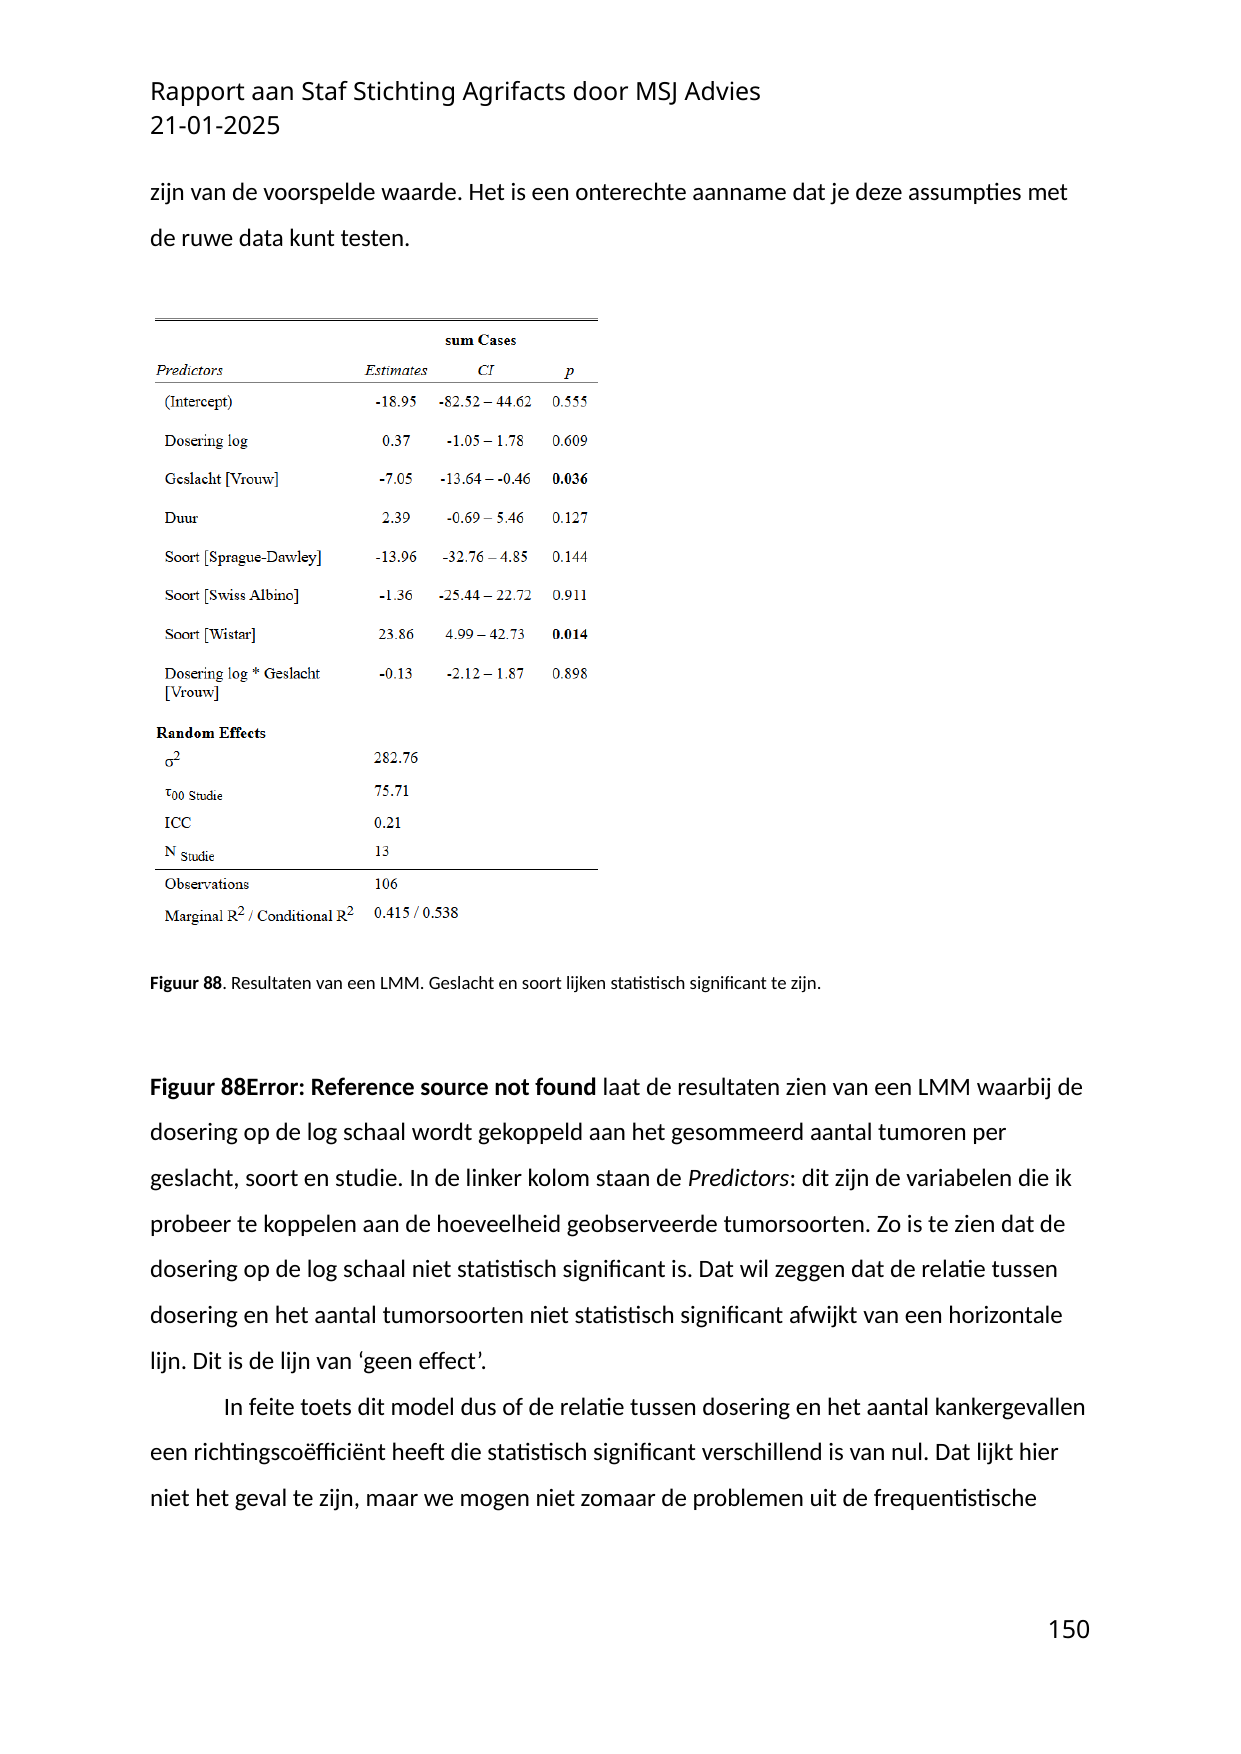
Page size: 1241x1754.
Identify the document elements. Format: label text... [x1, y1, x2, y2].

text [150, 176, 1090, 252]
picture [150, 311, 625, 950]
text Figuur 88. Resultaten van een LMM. Geslacht en soort lijken statistisch significant te zijn. [150, 971, 1090, 994]
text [150, 1391, 1090, 1513]
